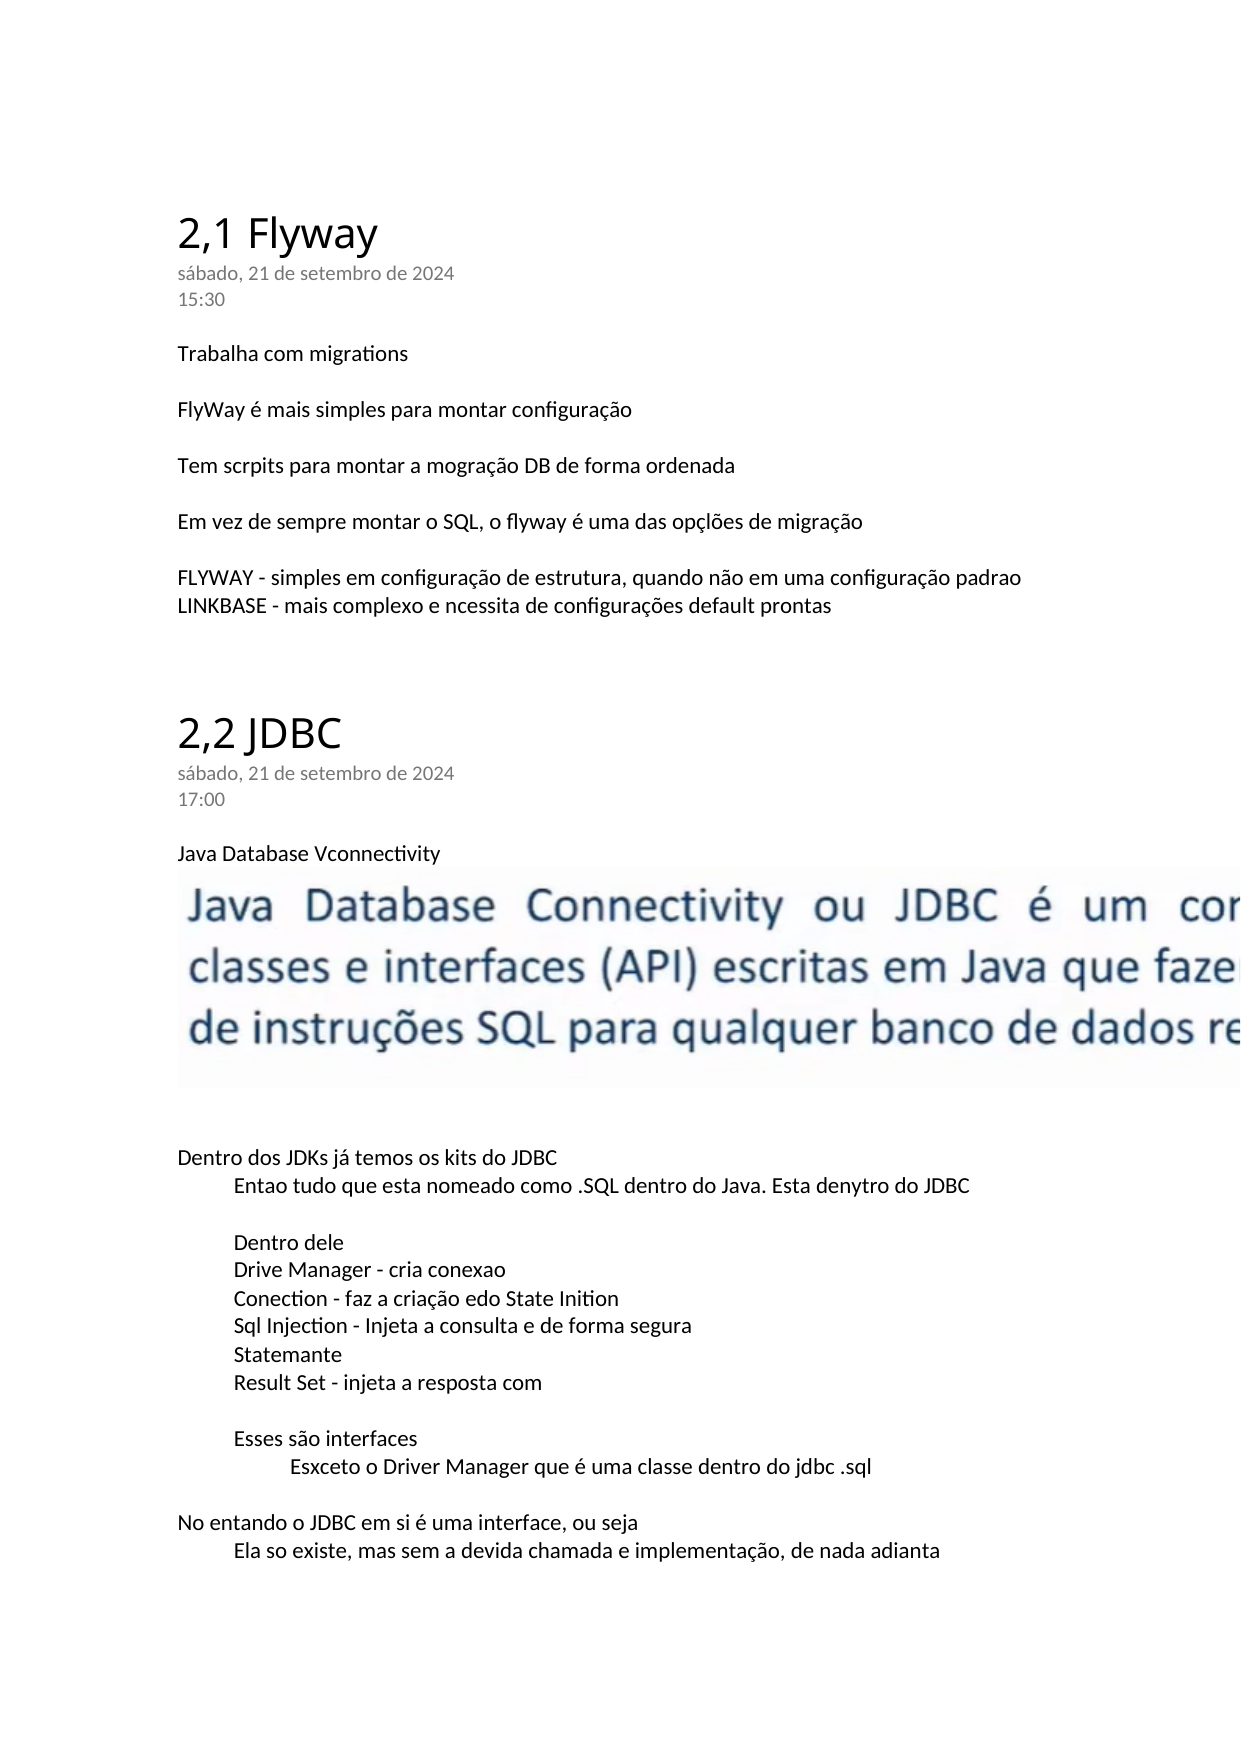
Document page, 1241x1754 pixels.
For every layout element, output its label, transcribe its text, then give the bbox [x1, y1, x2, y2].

text Tem scrpits para montar a mogração DB de forma ordenada [177, 451, 1063, 479]
text Esses são interfaces [233, 1424, 1063, 1452]
text sábado, 21 de setembro de 2024 [177, 260, 1063, 286]
text Ela so existe, mas sem a devida chamada e implementação, de nada adianta [233, 1536, 1063, 1564]
text sábado, 21 de setembro de 2024 [177, 760, 1063, 786]
text 15:30 [177, 286, 1063, 311]
text Dentro dele [233, 1228, 1063, 1256]
text FlyWay é mais simples para montar configuração [177, 395, 1063, 423]
text FLYWAY - simples em configuração de estrutura, quando não em uma configuração padrao [177, 563, 1063, 591]
text Esxceto o Driver Manager que é uma classe dentro do jdbc .sql [290, 1452, 1063, 1480]
text Sql Injection - Injeta a consulta e de forma segura [233, 1312, 1063, 1340]
text Conection - faz a criação edo State Inition [233, 1284, 1063, 1312]
text 2,1 Flyway [177, 204, 1063, 260]
text Em vez de sempre montar o SQL, o flyway é uma das opçlões de migração [177, 507, 1063, 535]
text 2,2 JDBC [177, 703, 1063, 760]
text Dentro dos JDKs já temos os kits do JDBC [177, 1143, 1063, 1172]
text Trabalha com migrations [177, 339, 1063, 367]
text Drive Manager - cria conexao [233, 1256, 1063, 1284]
picture [177, 867, 1241, 1088]
text LINKBASE - mais complexo e ncessita de configurações default prontas [177, 591, 1063, 619]
text Result Set - injeta a resposta com [233, 1368, 1063, 1396]
text Java Database Vconnectivity [177, 839, 1063, 867]
text 17:00 [177, 786, 1063, 811]
text Entao tudo que esta nomeado como .SQL dentro do Java. Esta denytro do JDBC [233, 1172, 1063, 1199]
text No entando o JDBC em si é uma interface, ou seja [177, 1508, 1063, 1536]
text Statemante [233, 1340, 1063, 1368]
